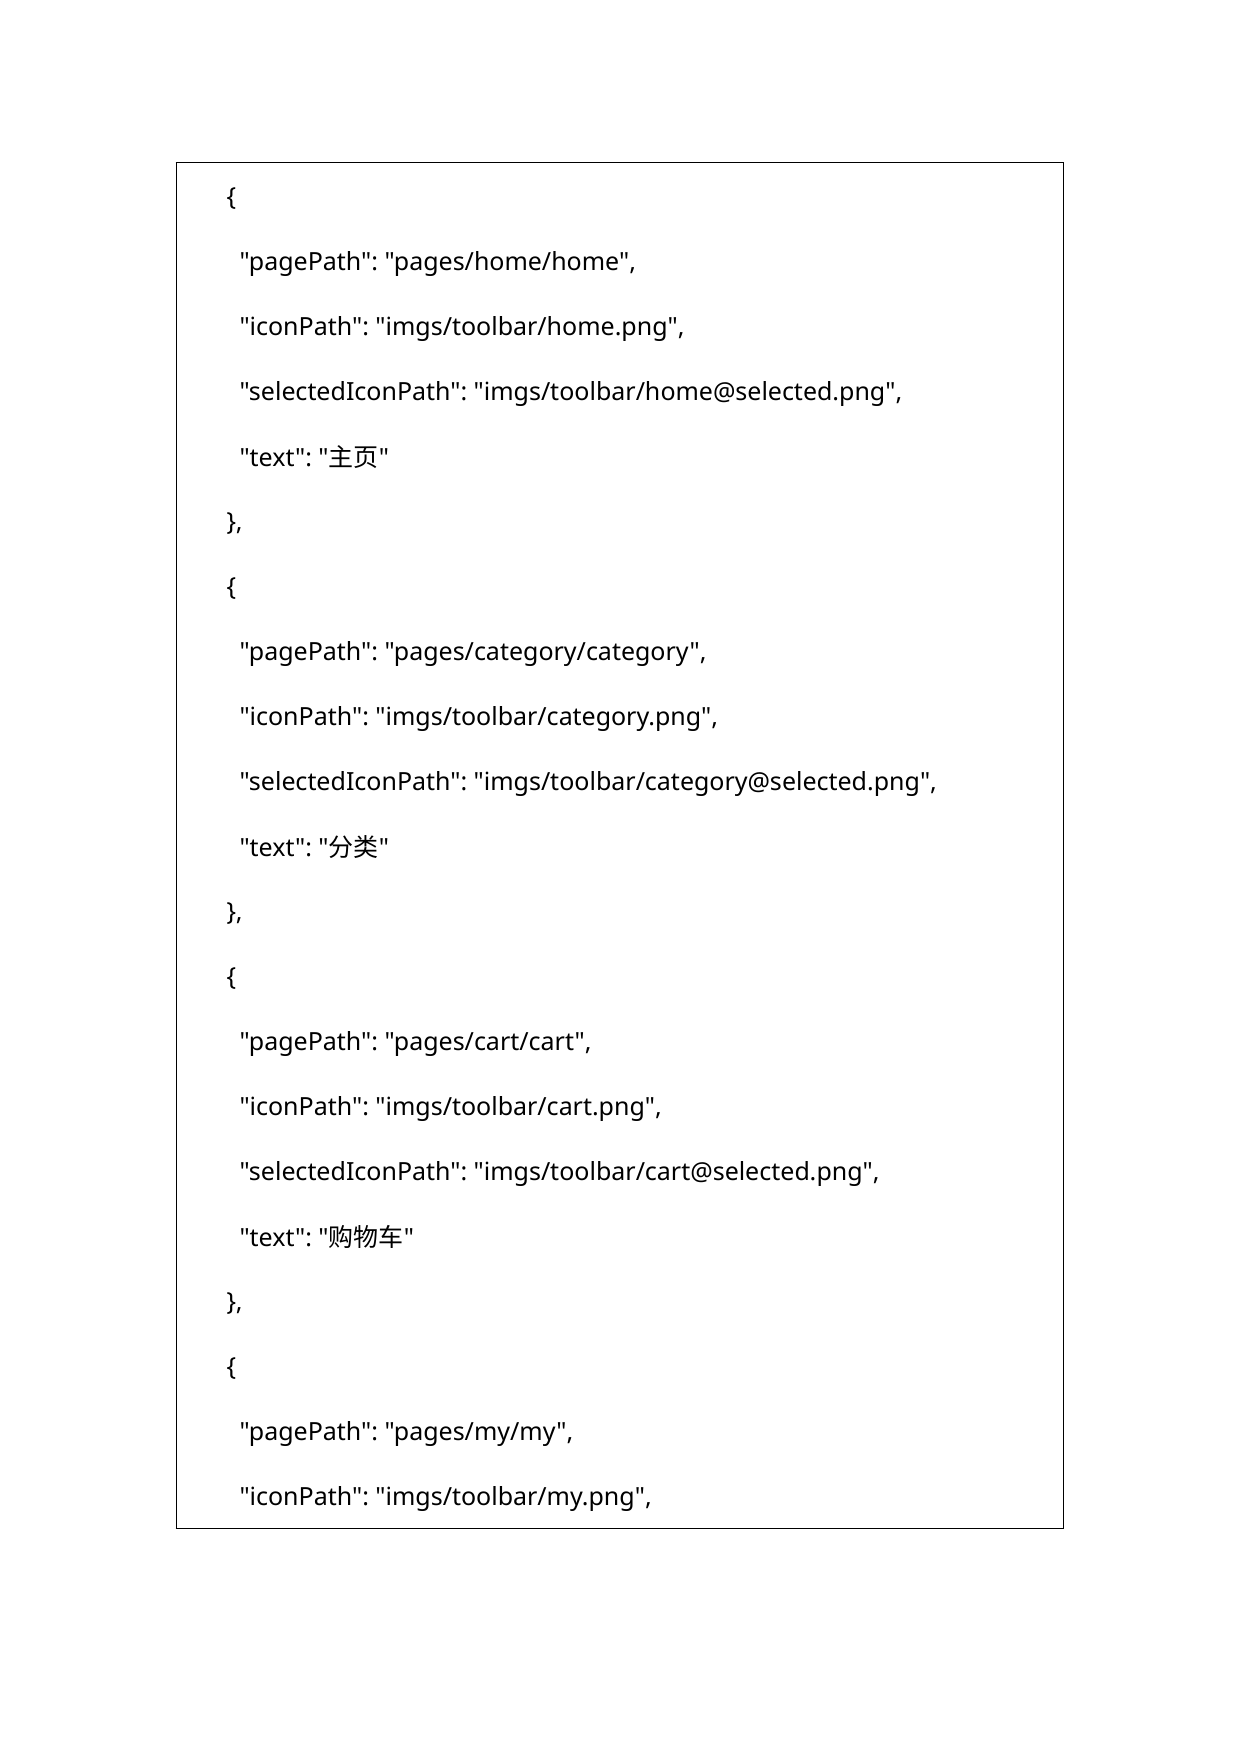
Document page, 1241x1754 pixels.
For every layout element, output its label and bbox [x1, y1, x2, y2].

table_header [177, 163, 1063, 1528]
